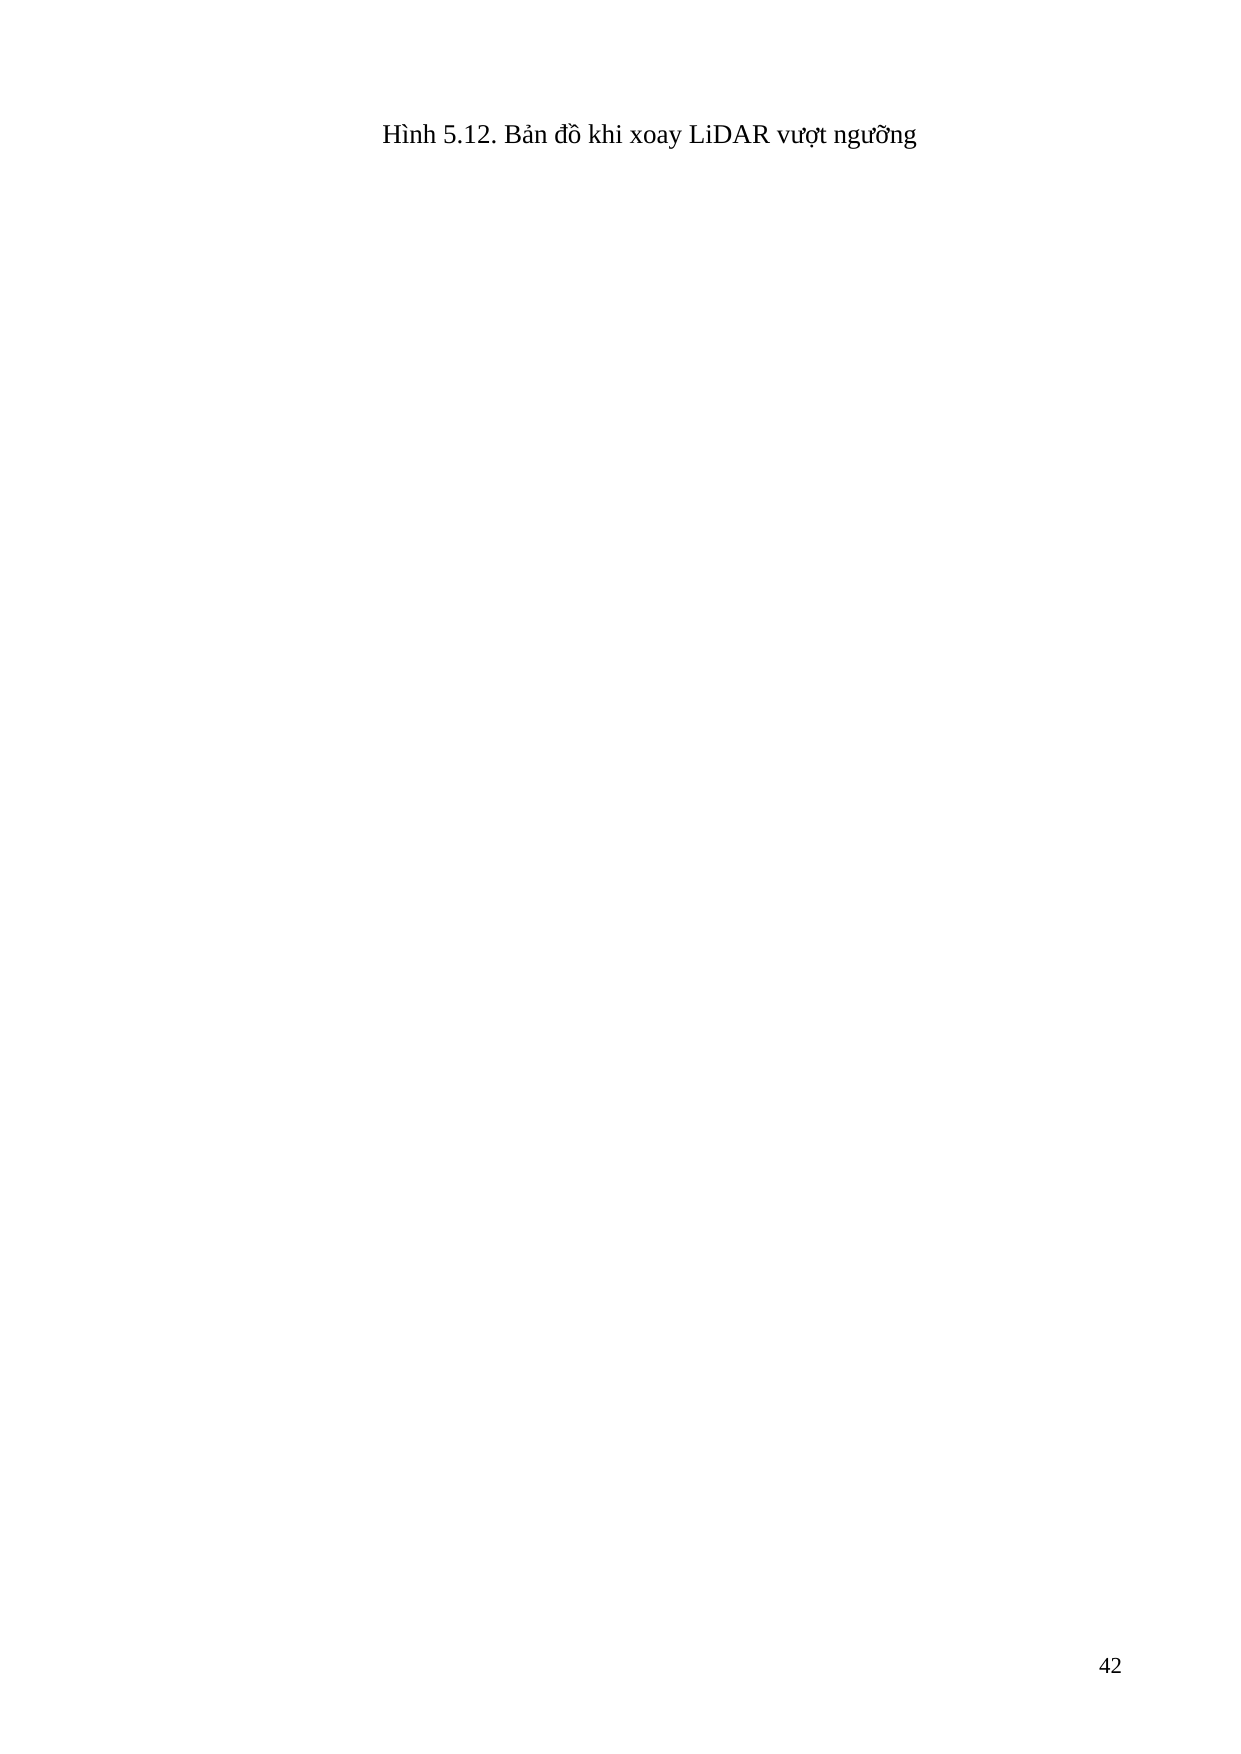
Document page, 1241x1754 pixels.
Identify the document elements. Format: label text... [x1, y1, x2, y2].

subtitle Hình 5.12. Bản đồ khi xoay LiDAR vượt ngưỡng [177, 118, 1122, 150]
